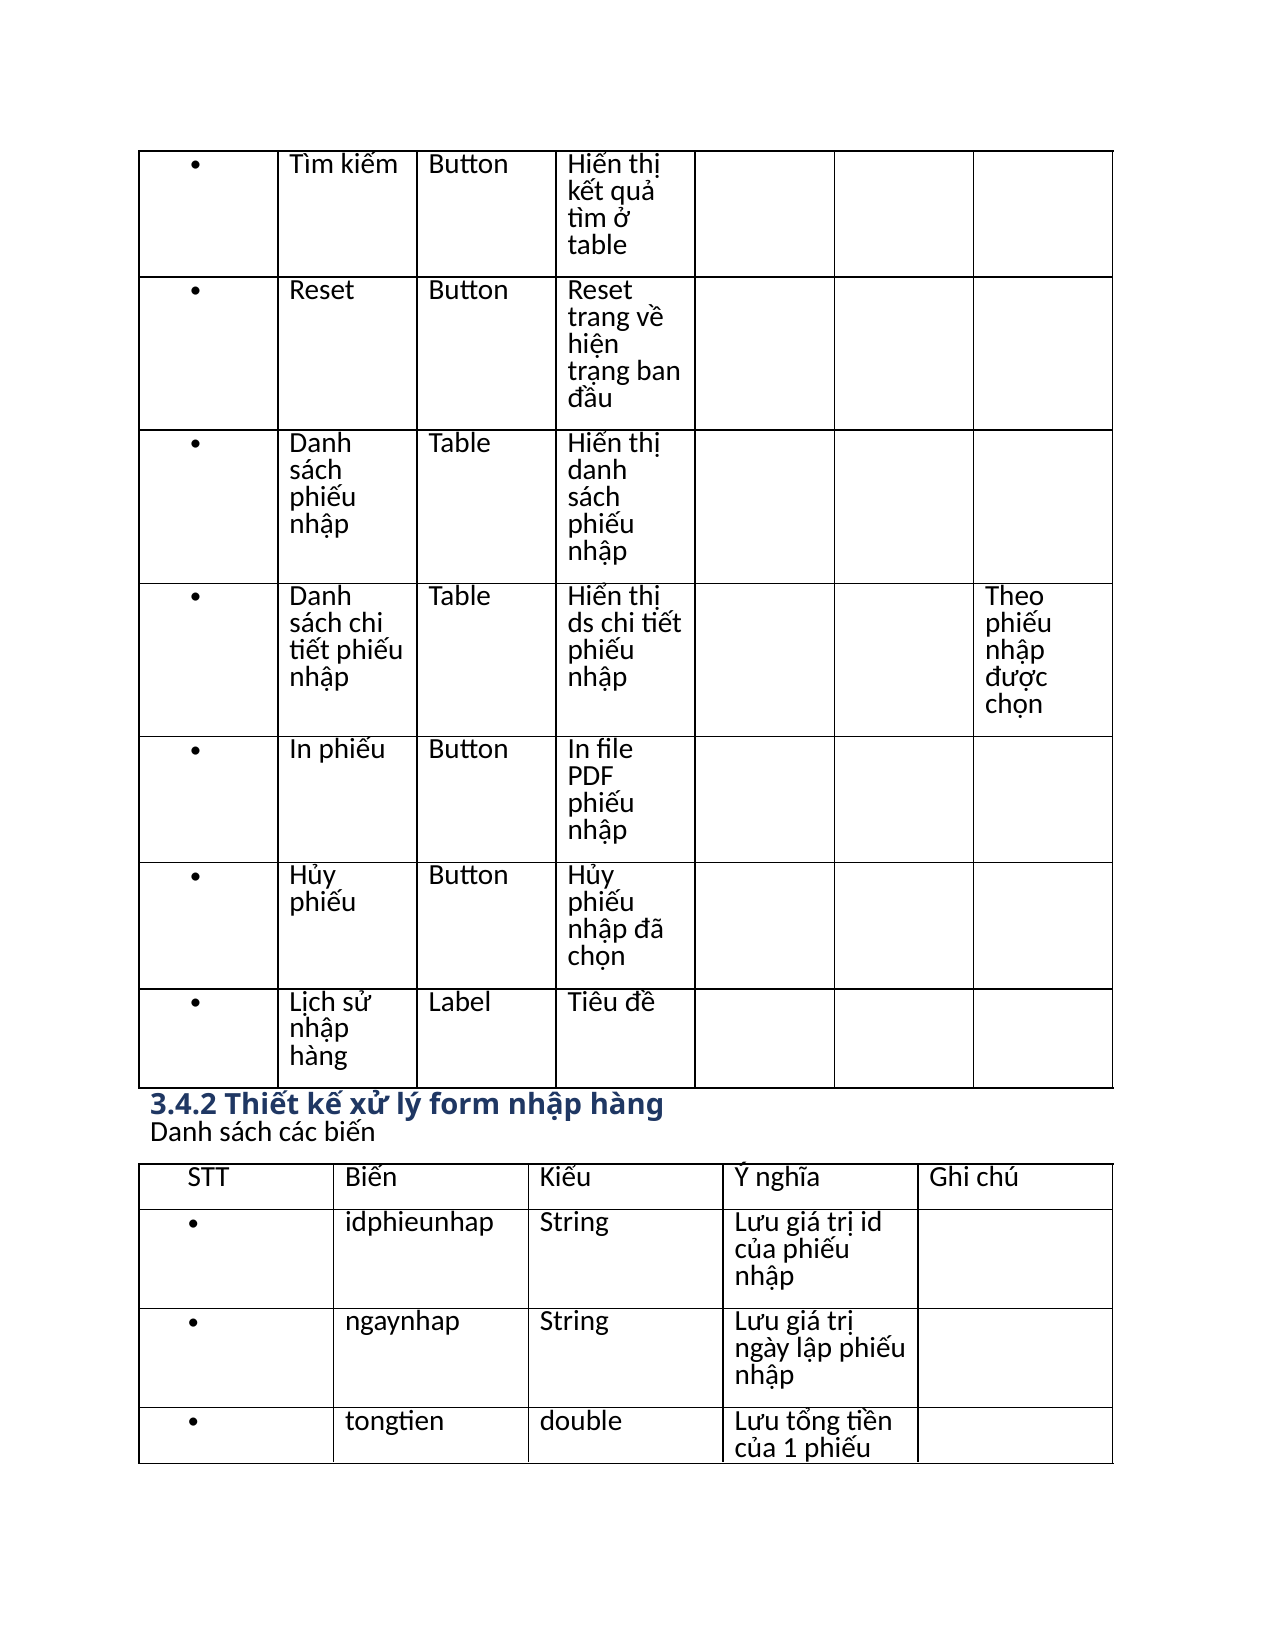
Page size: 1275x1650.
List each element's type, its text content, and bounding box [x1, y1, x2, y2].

table_cell [974, 863, 1112, 988]
table_cell Reset [279, 278, 416, 429]
table_cell Button [418, 152, 555, 276]
table_cell [974, 152, 1112, 276]
table_cell [835, 431, 973, 582]
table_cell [724, 1408, 917, 1462]
table_cell Hiển thị danh sách phiếu nhập [557, 431, 694, 582]
table_header Ý nghĩa [724, 1165, 917, 1208]
table_cell Table [418, 431, 555, 582]
table_cell Danh sách phiếu nhập [279, 431, 416, 582]
table_cell [835, 152, 973, 276]
table_cell [140, 1210, 333, 1308]
table_cell Button [418, 278, 555, 429]
table_cell [140, 863, 277, 988]
table_cell Hủy phiếu nhập đã chọn [557, 863, 694, 988]
table_cell Button [418, 863, 555, 988]
table_cell Table [418, 584, 555, 736]
table_cell String [529, 1309, 722, 1407]
table_cell [974, 278, 1112, 429]
text 3.4.2 Thiết kế xử lý form nhập hàng [150, 1093, 1125, 1120]
table_cell String [529, 1210, 722, 1308]
table_cell In phiếu [279, 737, 416, 862]
table_cell Reset trang về hiện trạng ban đầu [557, 278, 694, 429]
table_cell [835, 863, 973, 988]
table_cell [919, 1309, 1112, 1407]
table_cell Hiển thị ds chi tiết phiếu nhập [557, 584, 694, 736]
table_cell [140, 431, 277, 582]
table_cell [140, 990, 277, 1087]
table_header STT [140, 1165, 333, 1208]
table_cell [140, 152, 277, 276]
table_cell [974, 431, 1112, 582]
table_cell [696, 737, 834, 862]
table_cell Theo phiếu nhập được chọn [974, 584, 1112, 736]
table_cell [919, 1408, 1112, 1462]
table_cell Danh sách chi tiết phiếu nhập [279, 584, 416, 736]
table_cell [696, 152, 834, 276]
table_cell [140, 1408, 333, 1462]
table_cell [835, 584, 973, 736]
table_cell ngaynhap [334, 1309, 528, 1407]
table_cell In file PDF phiếu nhập [557, 737, 694, 862]
table_cell [696, 990, 834, 1087]
table_header Kiểu [529, 1165, 722, 1208]
table_cell [140, 278, 277, 429]
table_header Biến [334, 1165, 528, 1208]
table_cell idphieunhap [334, 1210, 528, 1308]
table_cell [974, 737, 1112, 862]
table_cell [835, 737, 973, 862]
table_header Ghi chú [919, 1165, 1112, 1208]
table_cell [696, 278, 834, 429]
table_cell tongtien [334, 1408, 528, 1462]
table_cell Tìm kiếm [279, 152, 416, 276]
table_cell [696, 863, 834, 988]
table_cell Lưu giá trị id của phiếu nhập [724, 1210, 917, 1308]
table_cell Lịch sử nhập hàng [279, 990, 416, 1087]
table_cell [835, 990, 973, 1087]
table_cell [974, 990, 1112, 1087]
table_cell Label [418, 990, 555, 1087]
table_cell [835, 278, 973, 429]
table_cell Button [418, 737, 555, 862]
text Danh sách các biến [150, 1120, 1125, 1147]
table_cell Tiêu đề [557, 990, 694, 1087]
table_cell [696, 584, 834, 736]
table_cell [919, 1210, 1112, 1308]
table_cell Hiển thị kết quả tìm ở table [557, 152, 694, 276]
table_cell [140, 584, 277, 736]
table_cell Lưu giá trị ngày lập phiếu nhập [724, 1309, 917, 1407]
table_cell [140, 1309, 333, 1407]
table_cell double [529, 1408, 722, 1462]
table_cell [696, 431, 834, 582]
table_cell Hủy phiếu [279, 863, 416, 988]
table_cell [140, 737, 277, 862]
